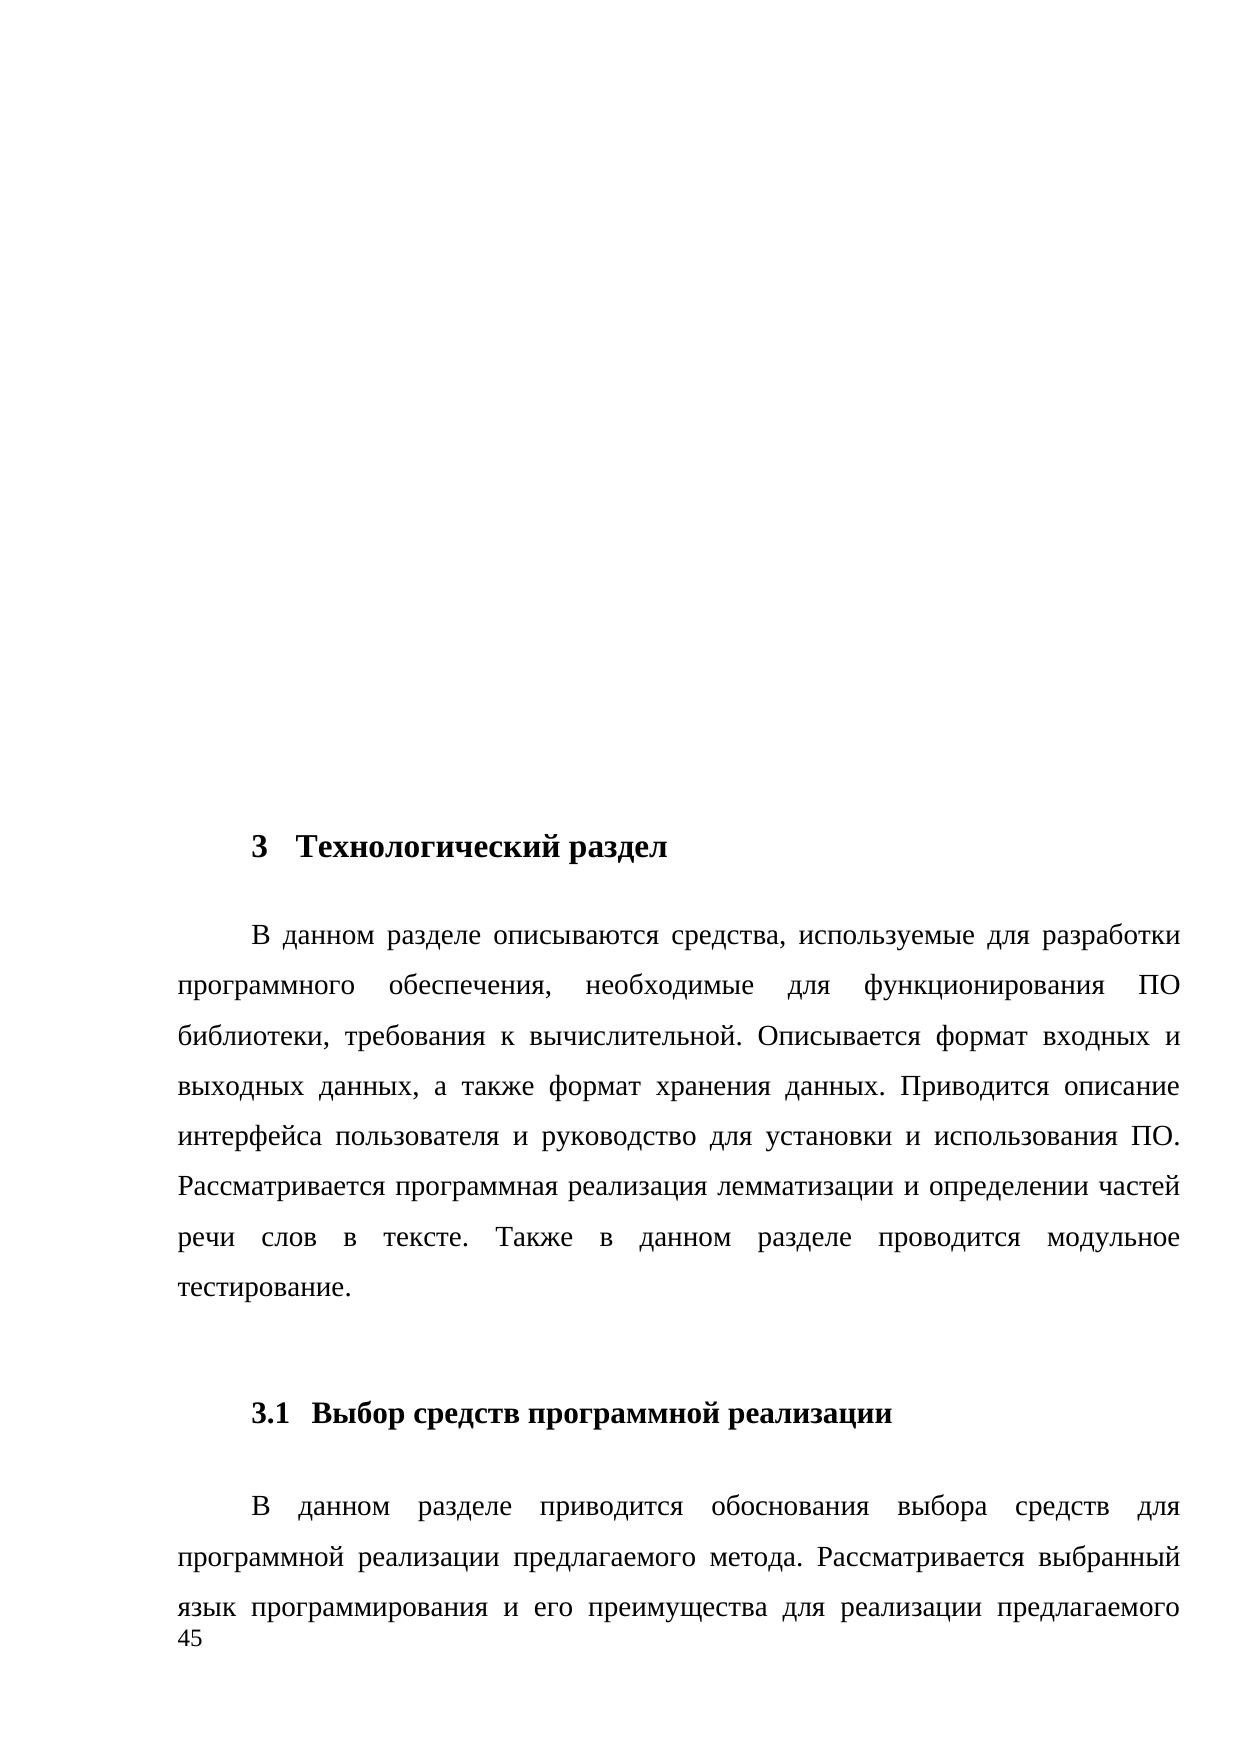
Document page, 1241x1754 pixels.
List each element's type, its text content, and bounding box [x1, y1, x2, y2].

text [177, 1488, 1181, 1623]
text В данном разделе описываются средства, используемые для разработки программного обеспечения, необходимые для функционирования ПО библиотеки, требования к вычислительной. Описывается формат входных и выходных данных, а также формат хранения данных. Приводится описание интерфейса пользователя и руководство для установки и использования ПО. Рассматривается программная реализация лемматизации и определении частей речи слов в тексте. Также в данном разделе проводится модульное тестирование. [177, 917, 1181, 1303]
subtitle Выбор средств программной реализации [251, 1395, 1181, 1431]
subtitle Технологический раздел [251, 826, 1181, 864]
